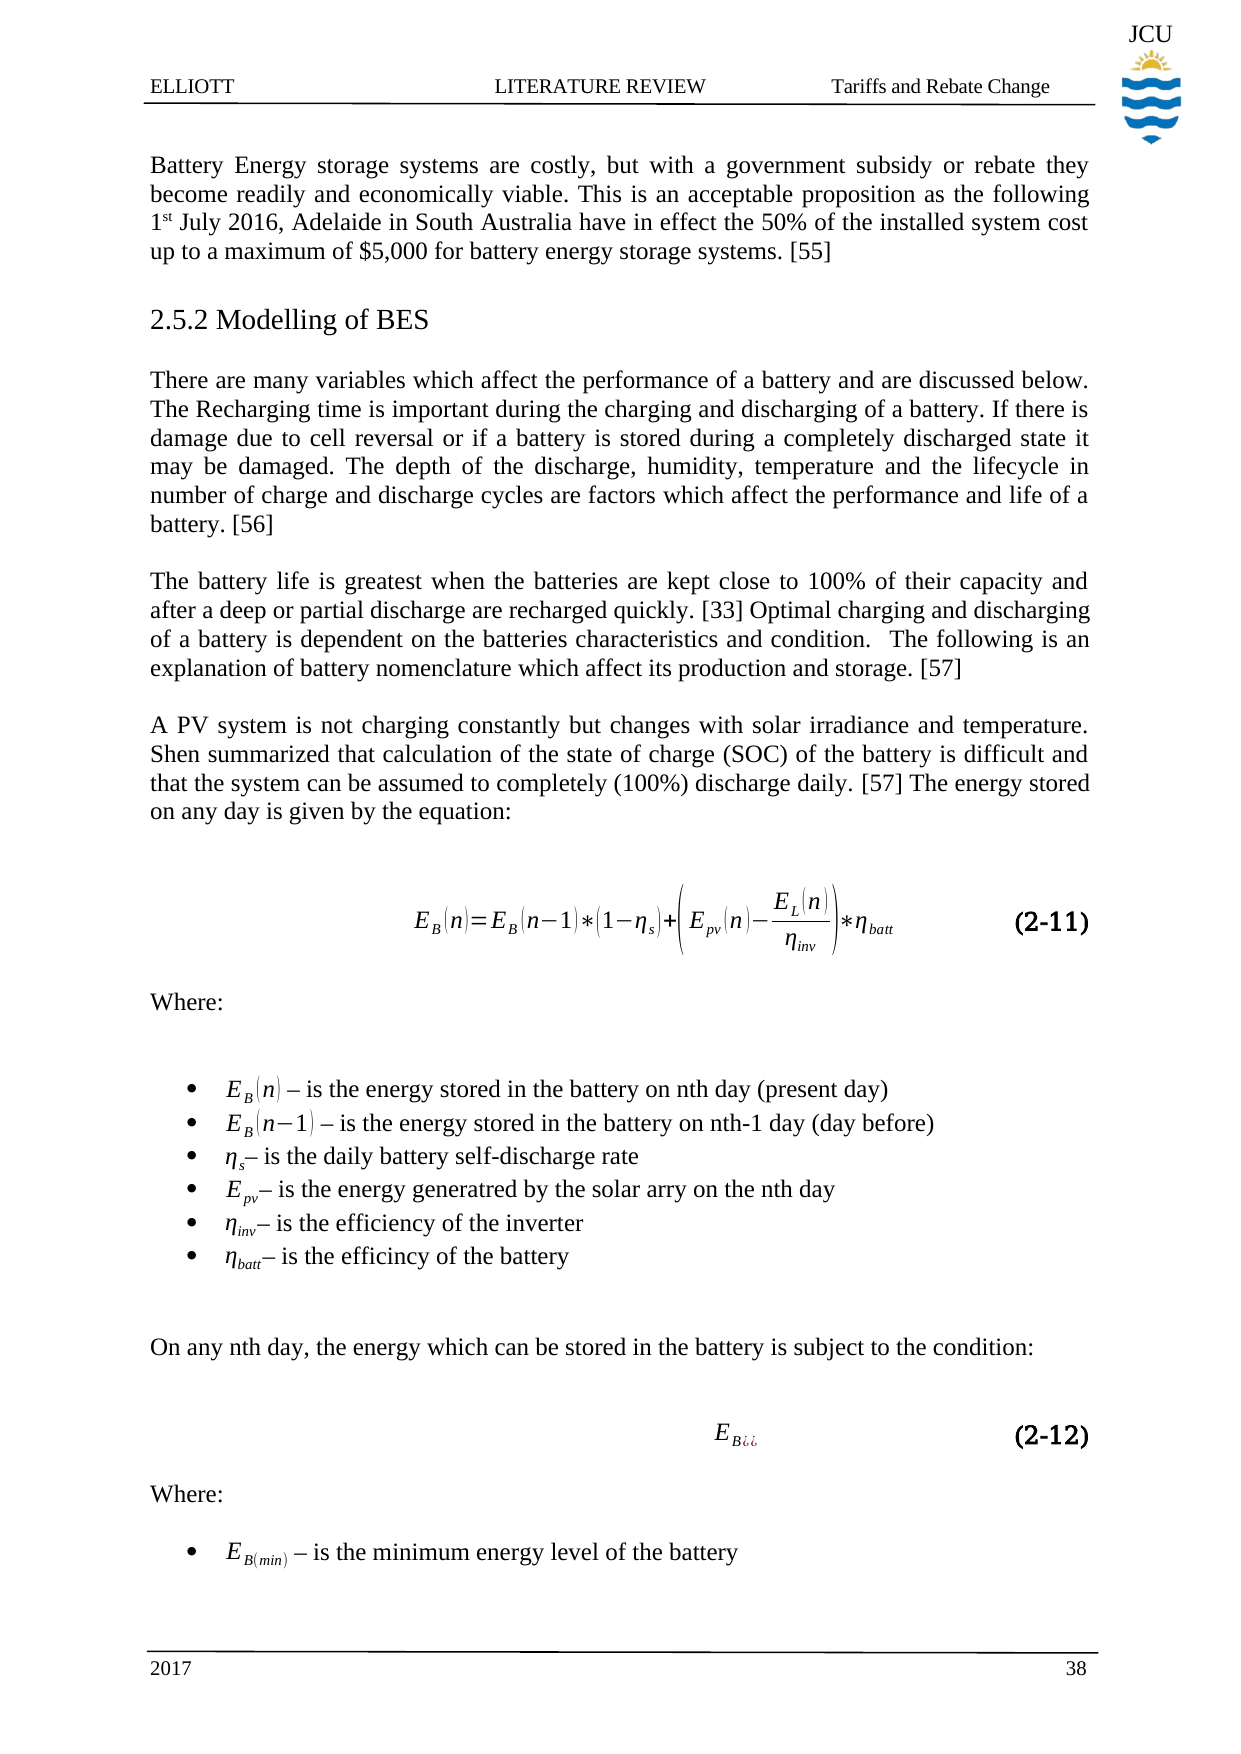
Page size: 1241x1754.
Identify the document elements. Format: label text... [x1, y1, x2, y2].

text – is the energy stored in the battery on nth-1 day (day before) [187, 1108, 1090, 1141]
text (2-12) [150, 1418, 1090, 1450]
text – is the energy stored in the battery on nth day (present day) [187, 1074, 1090, 1108]
text – is the efficiency of the inverter [187, 1208, 1090, 1241]
text Where: [150, 987, 1090, 1016]
text Where: [150, 1479, 1090, 1508]
text – is the energy generatred by the solar arry on the nth day [187, 1174, 1090, 1208]
text – is the minimum energy level of the battery [187, 1537, 1090, 1571]
text Battery Energy storage systems are costly, but with a government subsidy or rebate they become readily and economically viable. This is an acceptable proposition as the following 1st July 2016, Adelaide in South Australia have in effect the 50% of the installed system cost up to a maximum of $5,000 for battery energy storage systems. [55] [150, 150, 1090, 265]
text The battery life is greatest when the batteries are kept close to 100% of their capacity and after a deep or partial discharge are recharged quickly. [33] Optimal charging and discharging of a battery is dependent on the batteries characteristics and condition. The following is an explanation of battery nomenclature which affect its production and storage. [57] [150, 566, 1090, 681]
picture [1117, 51, 1187, 150]
text – is the daily battery self-discharge rate [187, 1141, 1090, 1174]
text (2-11) [150, 883, 1090, 958]
text On any nth day, the energy which can be stored in the battery is subject to the condition: [150, 1332, 1090, 1361]
text There are many variables which affect the performance of a battery and are discussed below. The Recharging time is important during the charging and discharging of a battery. If there is damage due to cell reversal or if a battery is stored during a completely discharged state it may be damaged. The depth of the discharge, humidity, temperature and the lifecycle in number of charge and discharge cycles are factors which affect the performance and life of a battery. [56] [150, 365, 1090, 538]
text – is the efficincy of the battery [187, 1241, 1090, 1274]
text A PV system is not charging constantly but changes with solar irradiance and temperature. Shen summarized that calculation of the state of charge (SOC) of the battery is difficult and that the system can be assumed to completely (100%) discharge daily. [57] The energy stored on any day is given by the equation: [150, 710, 1090, 825]
subtitle Modelling of BES [150, 302, 1090, 336]
